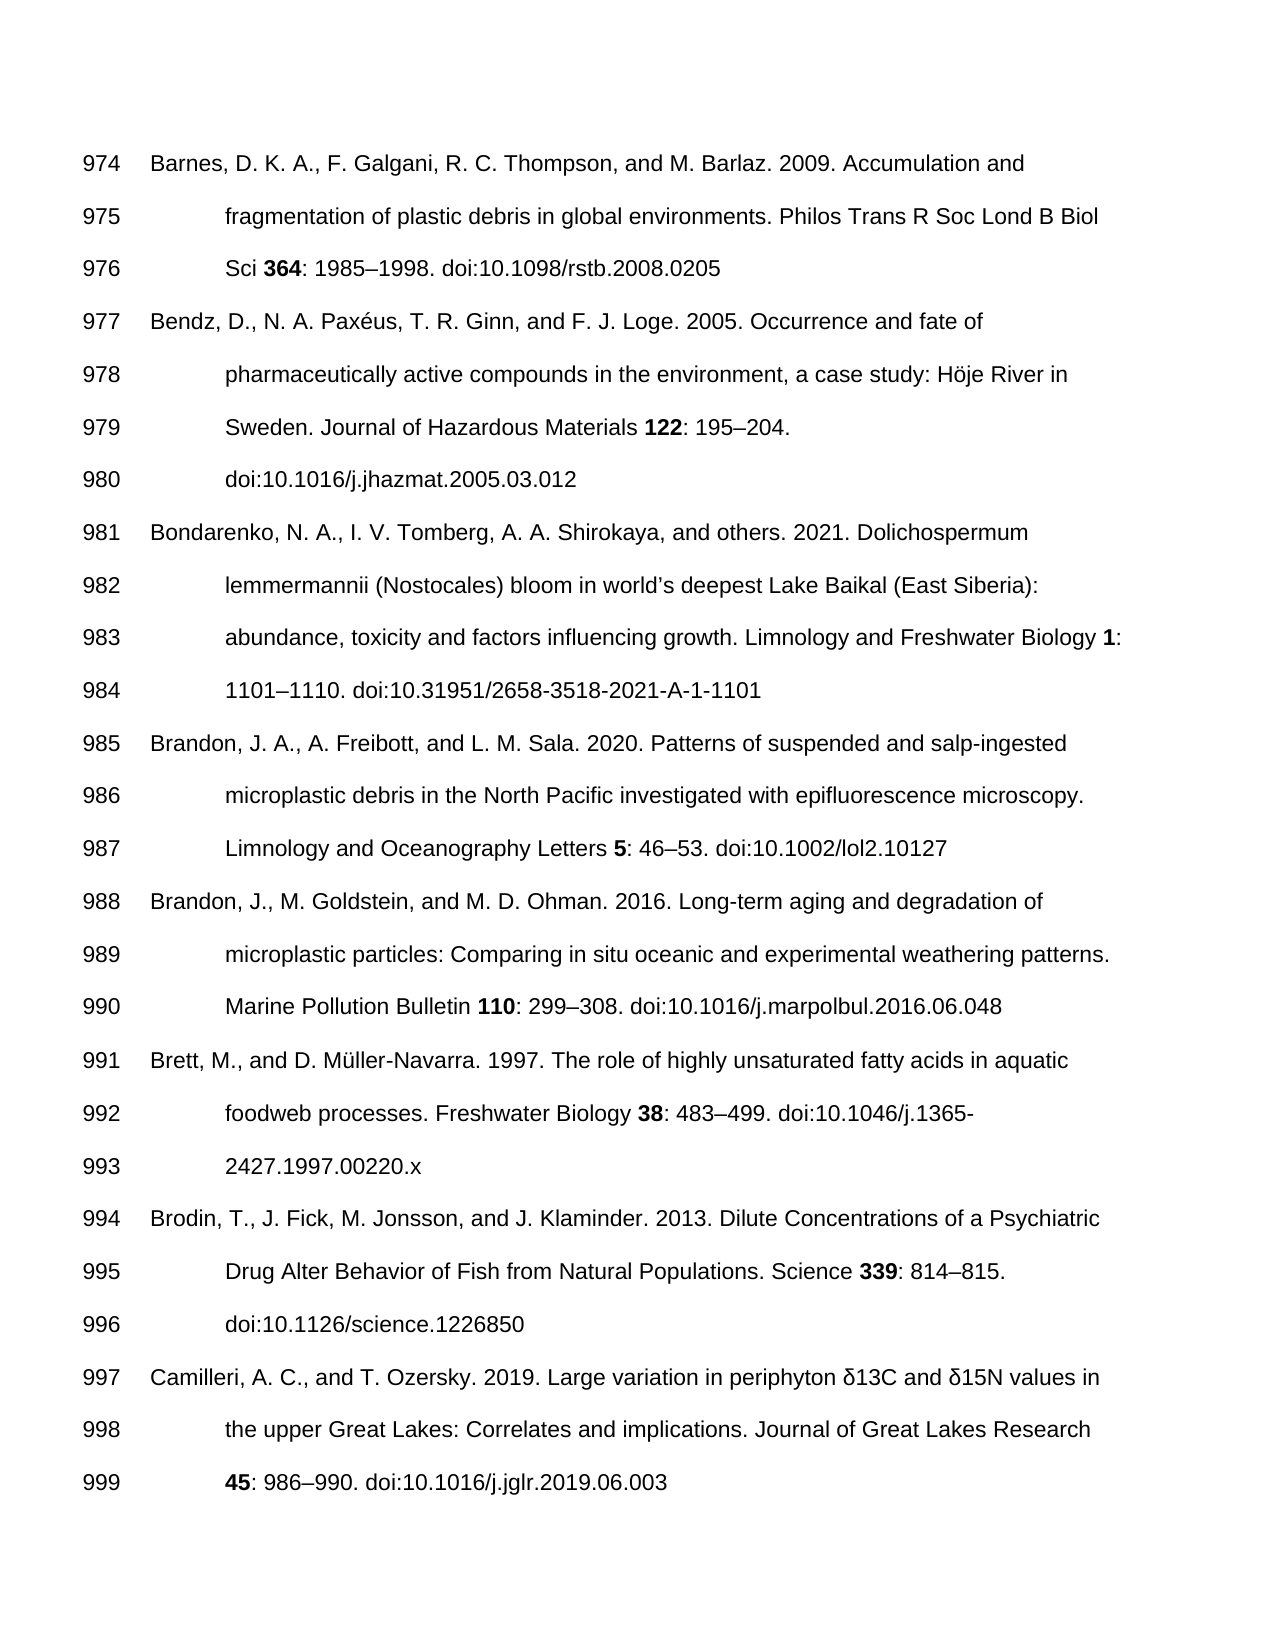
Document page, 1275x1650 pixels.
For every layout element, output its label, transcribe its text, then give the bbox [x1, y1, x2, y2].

text Brandon, J., M. Goldstein, and M. D. Ohman. 2016. Long-term aging and degradation of microplastic particles: Comparing in situ oceanic and experimental weathering patterns. Marine Pollution Bulletin 110: 299–308. doi:10.1016/j.marpolbul.2016.06.048 [150, 888, 1125, 1020]
text Bendz, D., N. A. Paxéus, T. R. Ginn, and F. J. Loge. 2005. Occurrence and fate of pharmaceutically active compounds in the environment, a case study: Höje River in Sweden. Journal of Hazardous Materials 122: 195–204. doi:10.1016/j.jhazmat.2005.03.012 [150, 308, 1125, 493]
text Brodin, T., J. Fick, M. Jonsson, and J. Klaminder. 2013. Dilute Concentrations of a Psychiatric Drug Alter Behavior of Fish from Natural Populations. Science 339: 814–815. doi:10.1126/science.1226850 [150, 1205, 1125, 1337]
text Barnes, D. K. A., F. Galgani, R. C. Thompson, and M. Barlaz. 2009. Accumulation and fragmentation of plastic debris in global environments. Philos Trans R Soc Lond B Biol Sci 364: 1985–1998. doi:10.1098/rstb.2008.0205 [150, 150, 1125, 282]
text Brett, M., and D. Müller‐Navarra. 1997. The role of highly unsaturated fatty acids in aquatic foodweb processes. Freshwater Biology 38: 483–499. doi:10.1046/j.1365-2427.1997.00220.x [150, 1046, 1125, 1179]
text Camilleri, A. C., and T. Ozersky. 2019. Large variation in periphyton δ13C and δ15N values in the upper Great Lakes: Correlates and implications. Journal of Great Lakes Research 45: 986–990. doi:10.1016/j.jglr.2019.06.003 [150, 1363, 1125, 1495]
text Bondarenko, N. A., I. V. Tomberg, A. A. Shirokaya, and others. 2021. Dolichospermum lemmermannii (Nostocales) bloom in world’s deepest Lake Baikal (East Siberia): abundance, toxicity and factors influencing growth. Limnology and Freshwater Biology 1: 1101–1110. doi:10.31951/2658-3518-2021-A-1-1101 [150, 519, 1125, 703]
text Brandon, J. A., A. Freibott, and L. M. Sala. 2020. Patterns of suspended and salp-ingested microplastic debris in the North Pacific investigated with epifluorescence microscopy. Limnology and Oceanography Letters 5: 46–53. doi:10.1002/lol2.10127 [150, 730, 1125, 862]
